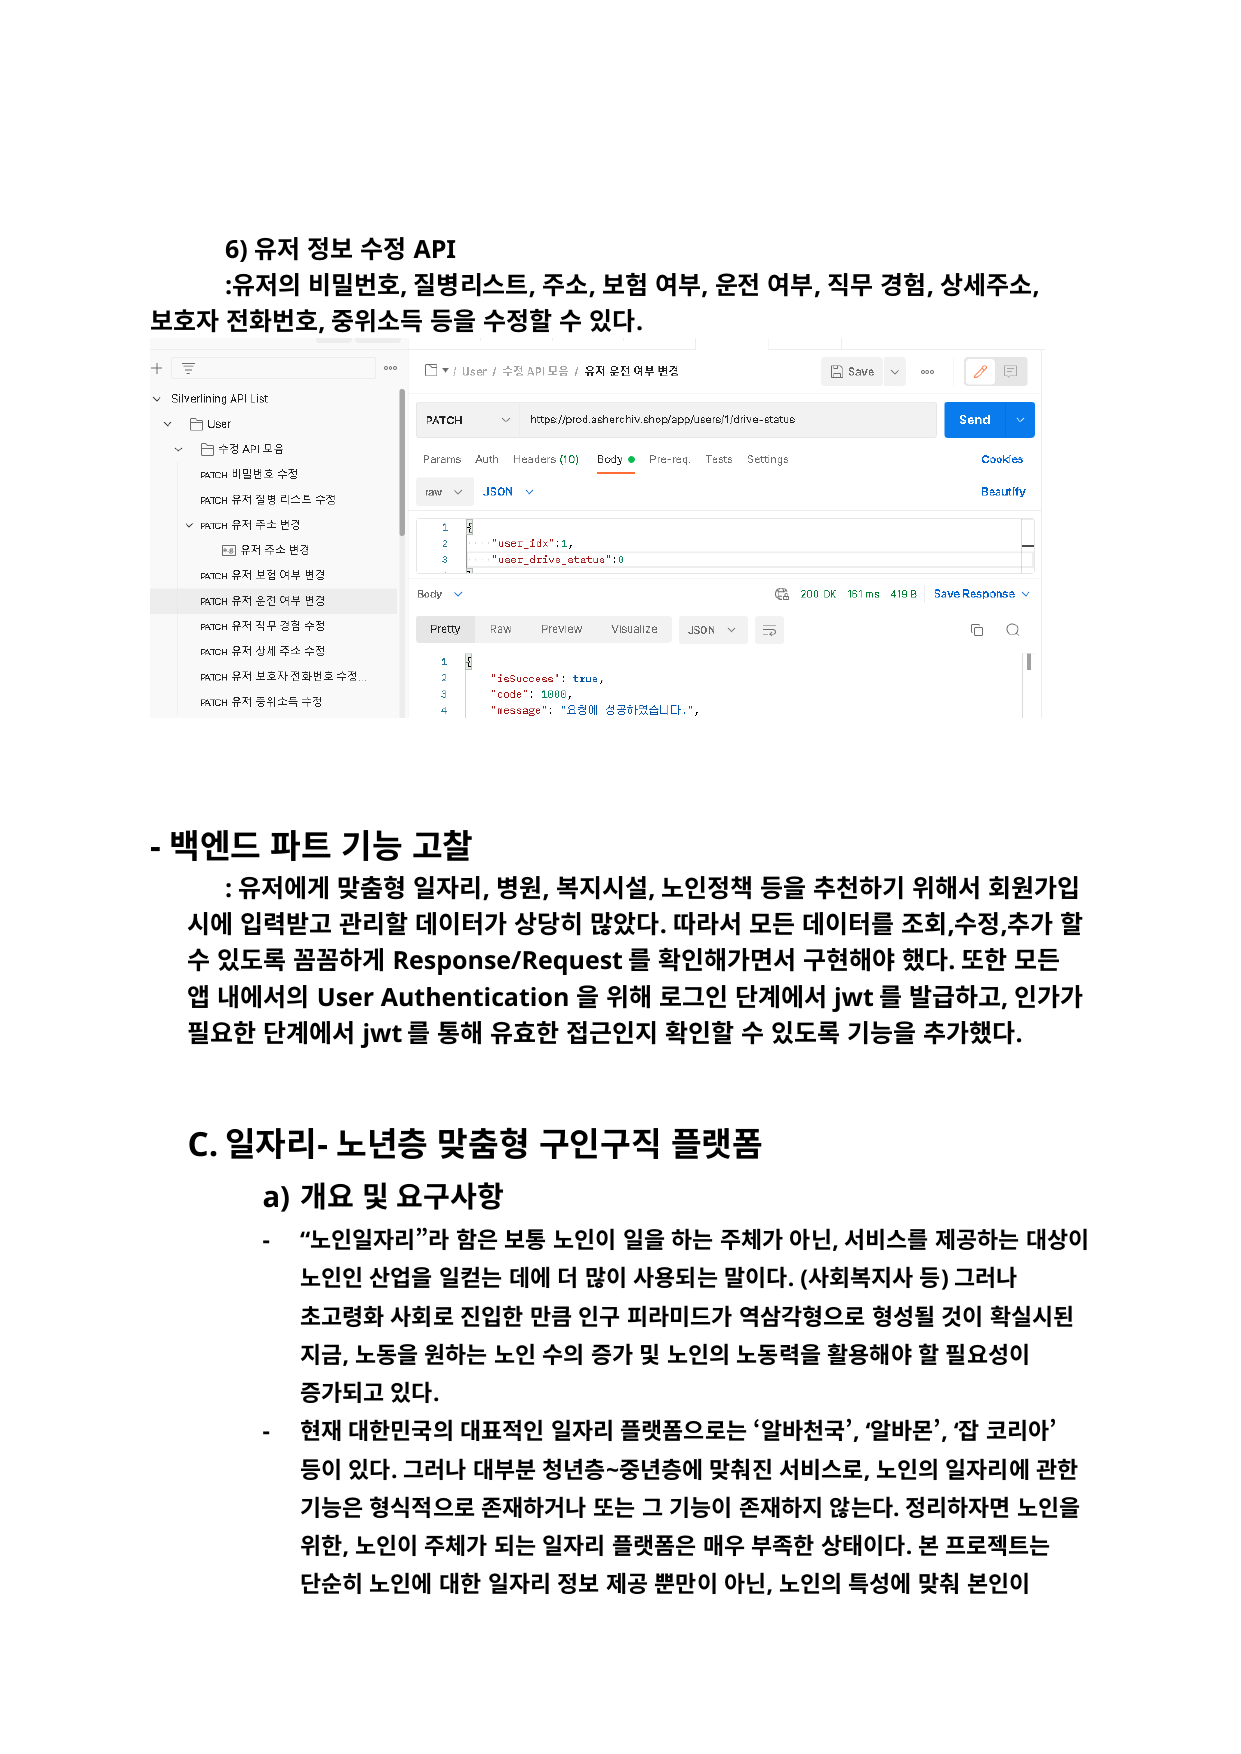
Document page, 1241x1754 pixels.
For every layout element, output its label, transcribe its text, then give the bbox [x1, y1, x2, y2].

text - 백엔드 파트 기능 고찰 [150, 820, 1090, 868]
list “노인일자리”라 함은 보통 노인이 일을 하는 주체가 아닌, 서비스를 제공하는 대상이 노인인 산업을 일컫는 데에 더 많이 사용되는 말이다. (사회복지사 등) 그러나 초고령화 사회로 진입한 만큼 인구 피라미드가 역삼각형으로 형성될 것이 확실시된 지금, 노동을 원하는 노인 수의 증가 및 노인의 노동력을 활용해야 할 필요성이 증가되고 있다. [262, 1222, 1090, 1408]
text 6) 유저 정보 수정 API [150, 229, 1090, 266]
list 개요 및 요구사항 [262, 1173, 1090, 1216]
text :유저의 비밀번호, 질병리스트, 주소, 보험 여부, 운전 여부, 직무 경험, 상세주소, 보호자 전화번호, 중위소득 등을 수정할 수 있다. [150, 266, 1090, 338]
picture [150, 338, 1046, 718]
list 일자리- 노년층 맞춤형 구인구직 플랫폼 [187, 1118, 1090, 1166]
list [262, 1413, 1090, 1599]
text : 유저에게 맞춤형 일자리, 병원, 복지시설, 노인정책 등을 추천하기 위해서 회원가입 시에 입력받고 관리할 데이터가 상당히 많았다. 따라서 모든 데이터를 조회,수정,추가 할 수 있도록 꼼꼼하게 Response/Request를 확인해가면서 구현해야 했다. 또한 모든 앱 내에서의 User Authentication 을 위해 로그인 단계에서 jwt를 발급하고, 인가가 필요한 단계에서 jwt를 통해 유효한 접근인지 확인할 수 있도록 기능을 추가했다. [187, 868, 1090, 1049]
